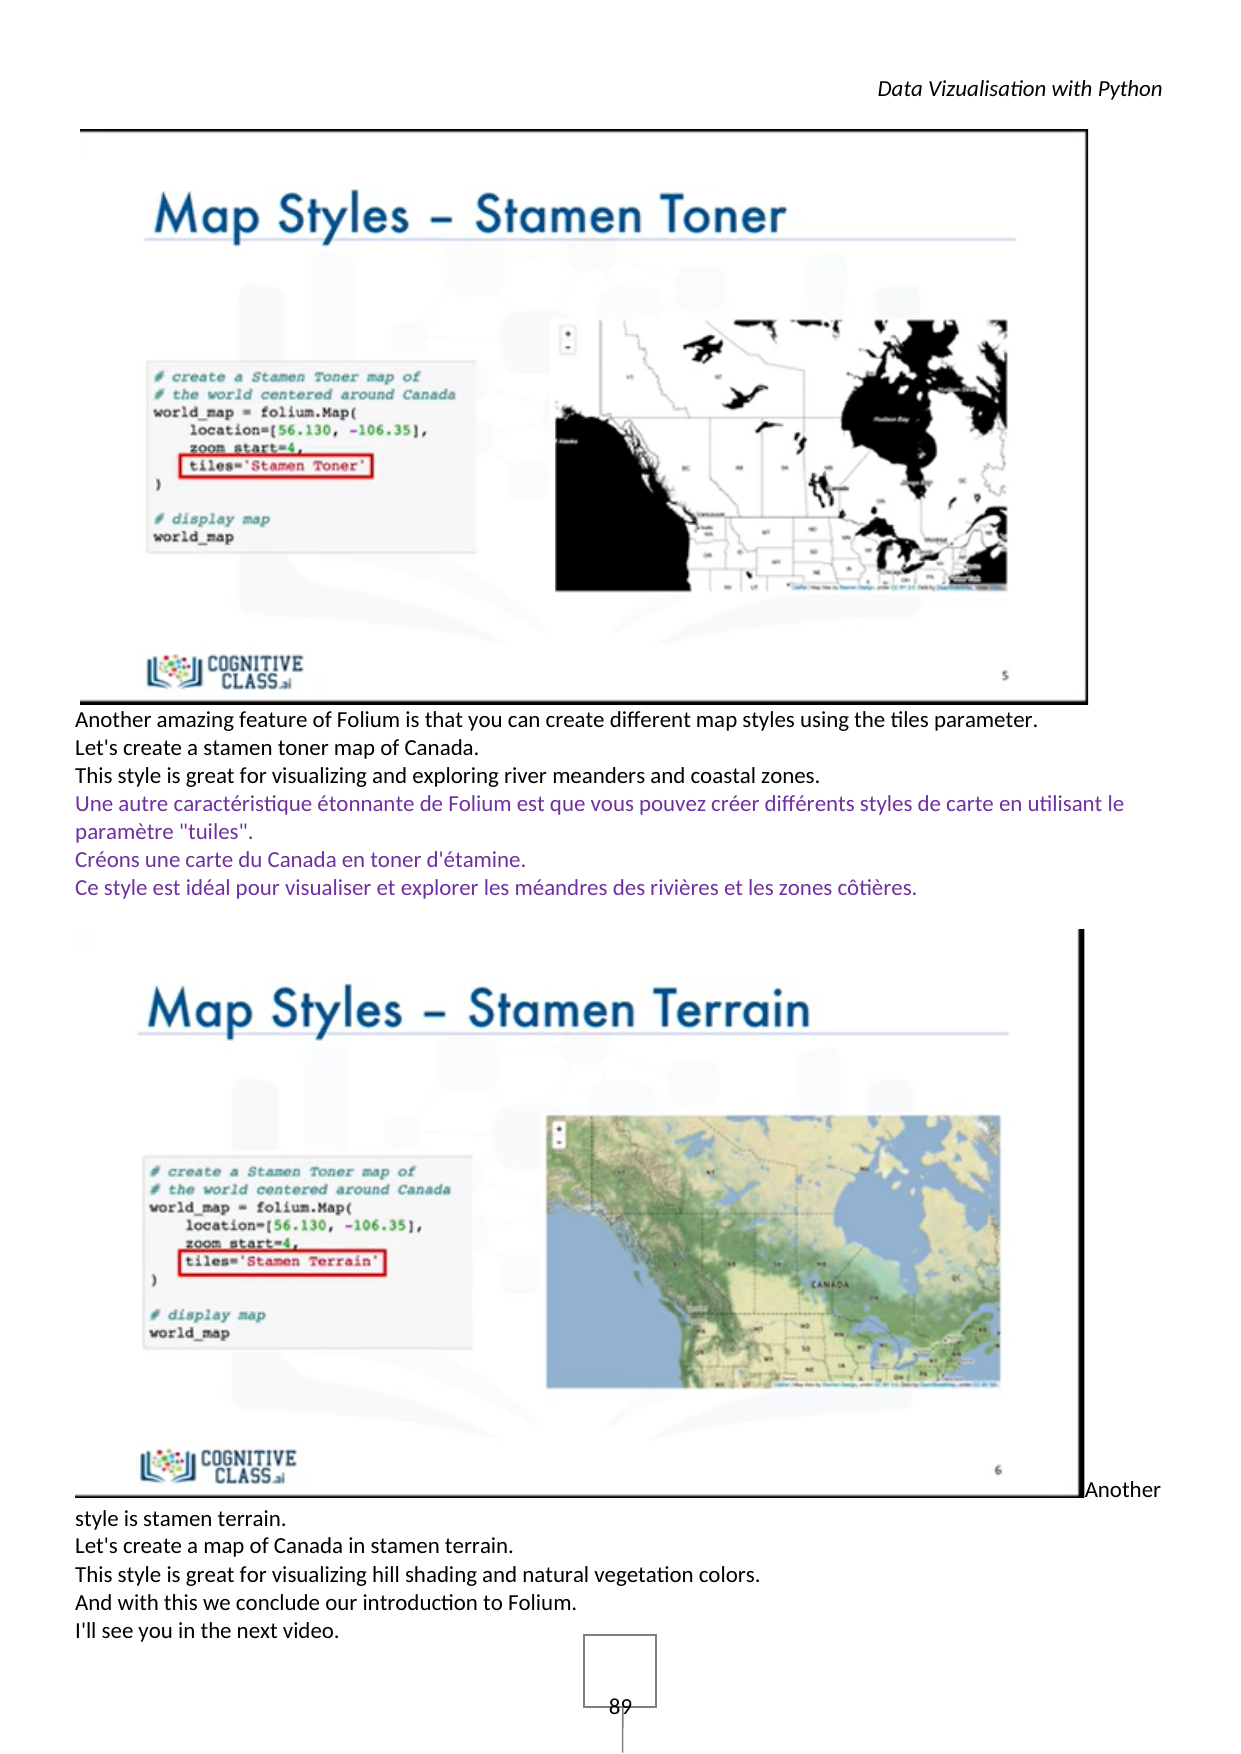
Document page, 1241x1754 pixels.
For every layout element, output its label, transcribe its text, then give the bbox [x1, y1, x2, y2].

text And with this we conclude our introduction to Folium. [75, 1588, 1165, 1616]
text Another amazing feature of Folium is that you can create different map styles using the tiles parameter. [75, 705, 1165, 733]
picture [75, 929, 1085, 1498]
text Let's create a map of Canada in stamen terrain. [75, 1532, 1165, 1560]
text Une autre caractéristique étonnante de Folium est que vous pouvez créer différents styles de carte en utilisant le paramètre "tuiles". [75, 789, 1165, 845]
text Créons une carte du Canada en toner d'étamine. [75, 845, 1165, 873]
picture [80, 129, 1089, 705]
text Let's create a stamen toner map of Canada. [75, 733, 1165, 761]
text I'll see you in the next video. [75, 1616, 1165, 1644]
text This style is great for visualizing and exploring river meanders and coastal zones. [75, 761, 1165, 789]
text This style is great for visualizing hill shading and natural vegetation colors. [75, 1560, 1165, 1588]
text Ce style est idéal pour visualiser et explorer les méandres des rivières et les zones côtières. [75, 873, 1165, 901]
